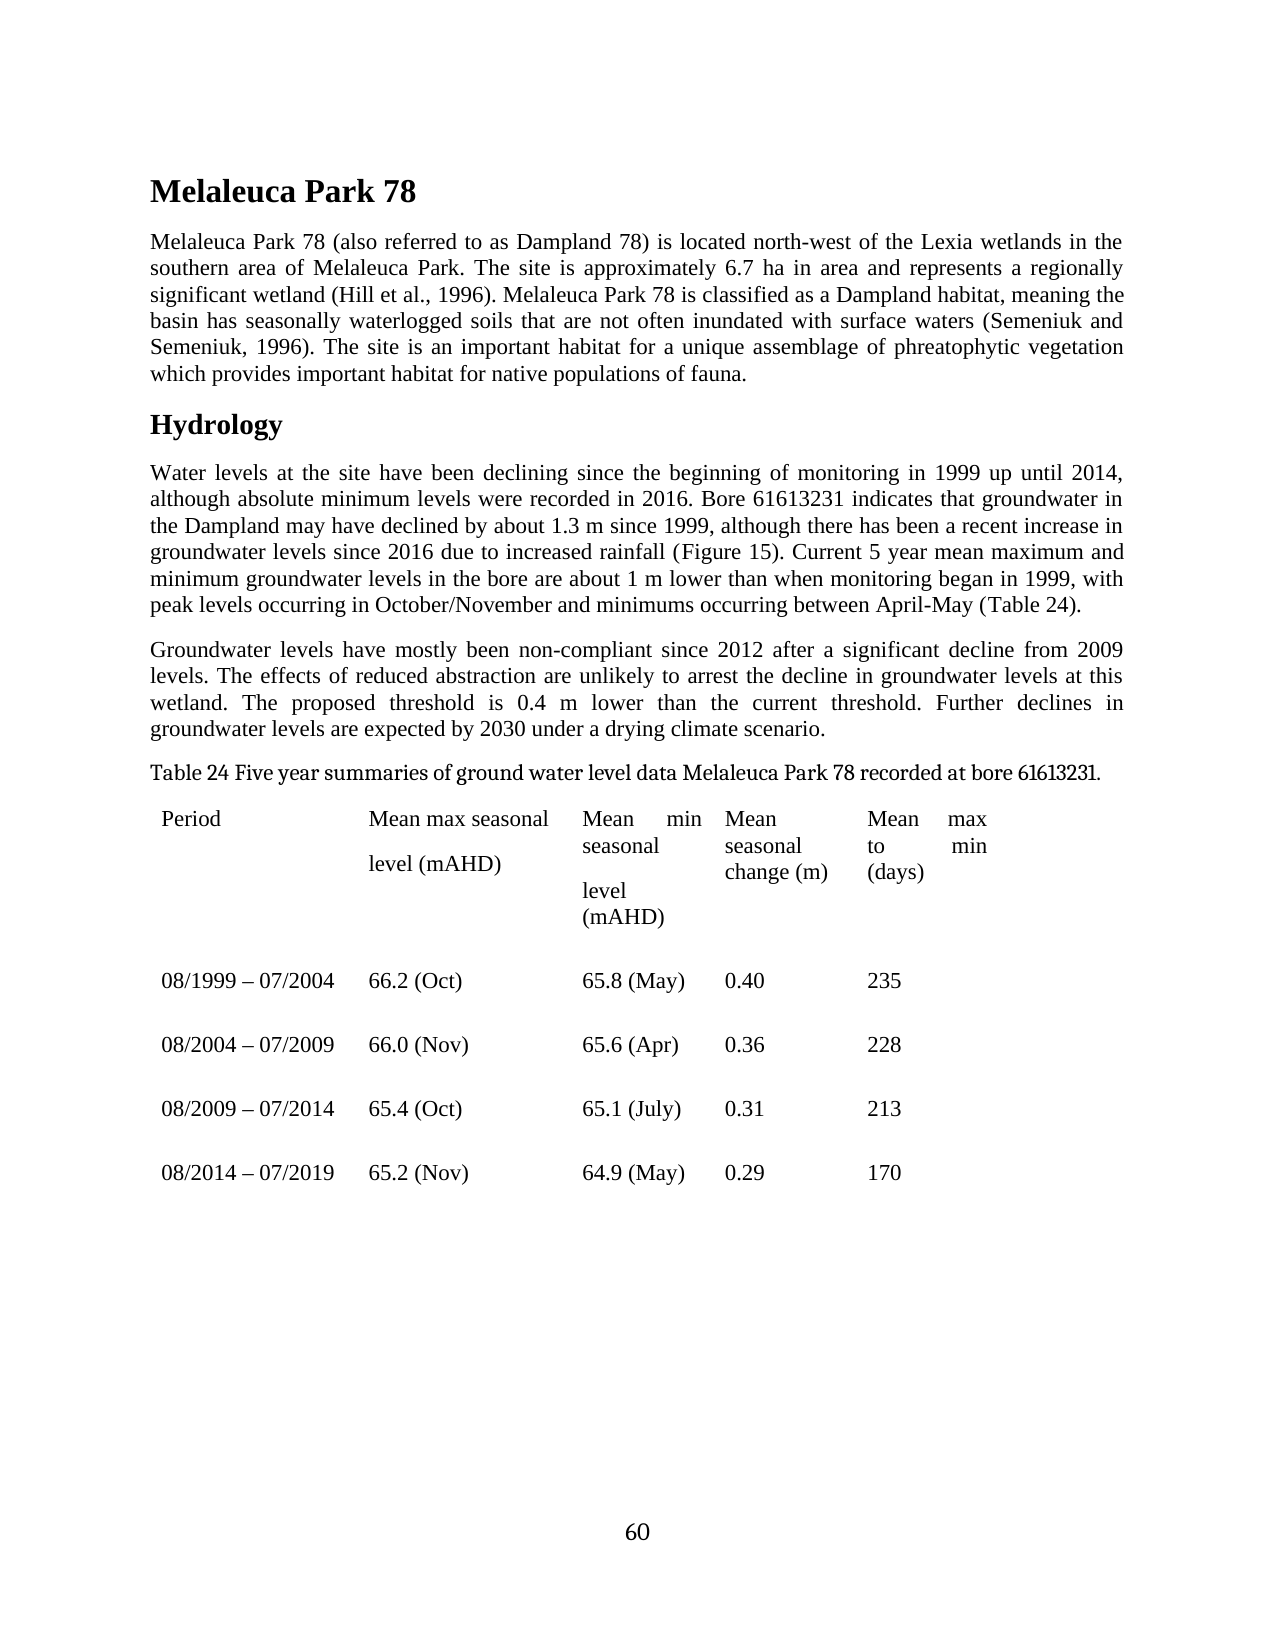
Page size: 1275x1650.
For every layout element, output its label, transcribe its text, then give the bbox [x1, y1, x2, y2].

table_cell 08/2004 – 07/2009 [150, 1012, 357, 1076]
table_cell 0.36 [713, 1012, 856, 1076]
table_cell 0.40 [713, 948, 856, 1012]
table_cell 66.0 (Nov) [357, 1012, 571, 1076]
text Melaleuca Park 78 (also referred to as Dampland 78) is located north-west of the Lexia wetlands in the southern area of Melaleuca Park. The site is approximately 6.7 ha in area and represents a regionally significant wetland (Hill et al., 1996). Melaleuca Park 78 is classified as a Dampland habitat, meaning the basin has seasonally waterlogged soils that are not often inundated with surface waters (Semeniuk and Semeniuk, 1996). The site is an important habitat for a unique assemblage of phreatophytic vegetation which provides important habitat for native populations of fauna. [150, 228, 1125, 386]
table_cell 64.9 (May) [571, 1140, 713, 1204]
table_cell 08/2009 – 07/2014 [150, 1076, 357, 1140]
table_header Mean min seasonal level (mAHD) [571, 787, 713, 948]
table_cell 65.6 (Apr) [571, 1012, 713, 1076]
table_cell 213 [856, 1076, 998, 1140]
table_cell 08/1999 – 07/2004 [150, 948, 357, 1012]
table_cell 08/2014 – 07/2019 [150, 1140, 357, 1204]
subtitle Hydrology [150, 407, 1125, 440]
table_cell 0.31 [713, 1076, 856, 1140]
table_cell 228 [856, 1012, 998, 1076]
table_header Mean max to min (days) [856, 787, 998, 948]
text Water levels at the site have been declining since the beginning of monitoring in 1999 up until 2014, although absolute minimum levels were recorded in 2016. Bore 61613231 indicates that groundwater in the Dampland may have declined by about 1.3 m since 1999, although there has been a recent increase in groundwater levels since 2016 due to increased rainfall (Figure 15). Current 5 year mean maximum and minimum groundwater levels in the bore are about 1 m lower than when monitoring began in 1999, with peak levels occurring in October/November and minimums occurring between April-May (Table 24). [150, 459, 1125, 617]
table_header Period [150, 787, 357, 948]
table_cell 65.8 (May) [571, 948, 713, 1012]
table_header Mean max seasonal level (mAHD) [357, 787, 571, 948]
table_cell 0.29 [713, 1140, 856, 1204]
text Table 24 Five year summaries of ground water level data Melaleuca Park 78 recorded at bore 61613231. [150, 760, 1125, 787]
table_cell 65.1 (July) [571, 1076, 713, 1140]
table_cell 66.2 (Oct) [357, 948, 571, 1012]
text Groundwater levels have mostly been non-compliant since 2012 after a significant decline from 2009 levels. The effects of reduced abstraction are unlikely to arrest the decline in groundwater levels at this wetland. The proposed threshold is 0.4 m lower than the current threshold. Further declines in groundwater levels are expected by 2030 under a drying climate scenario. [150, 636, 1125, 741]
table_cell 65.2 (Nov) [357, 1140, 571, 1204]
table_cell 235 [856, 948, 998, 1012]
table_cell 170 [856, 1140, 998, 1204]
subtitle Melaleuca Park 78 [150, 171, 1125, 209]
table_cell 65.4 (Oct) [357, 1076, 571, 1140]
table_header Mean seasonal change (m) [713, 787, 856, 948]
